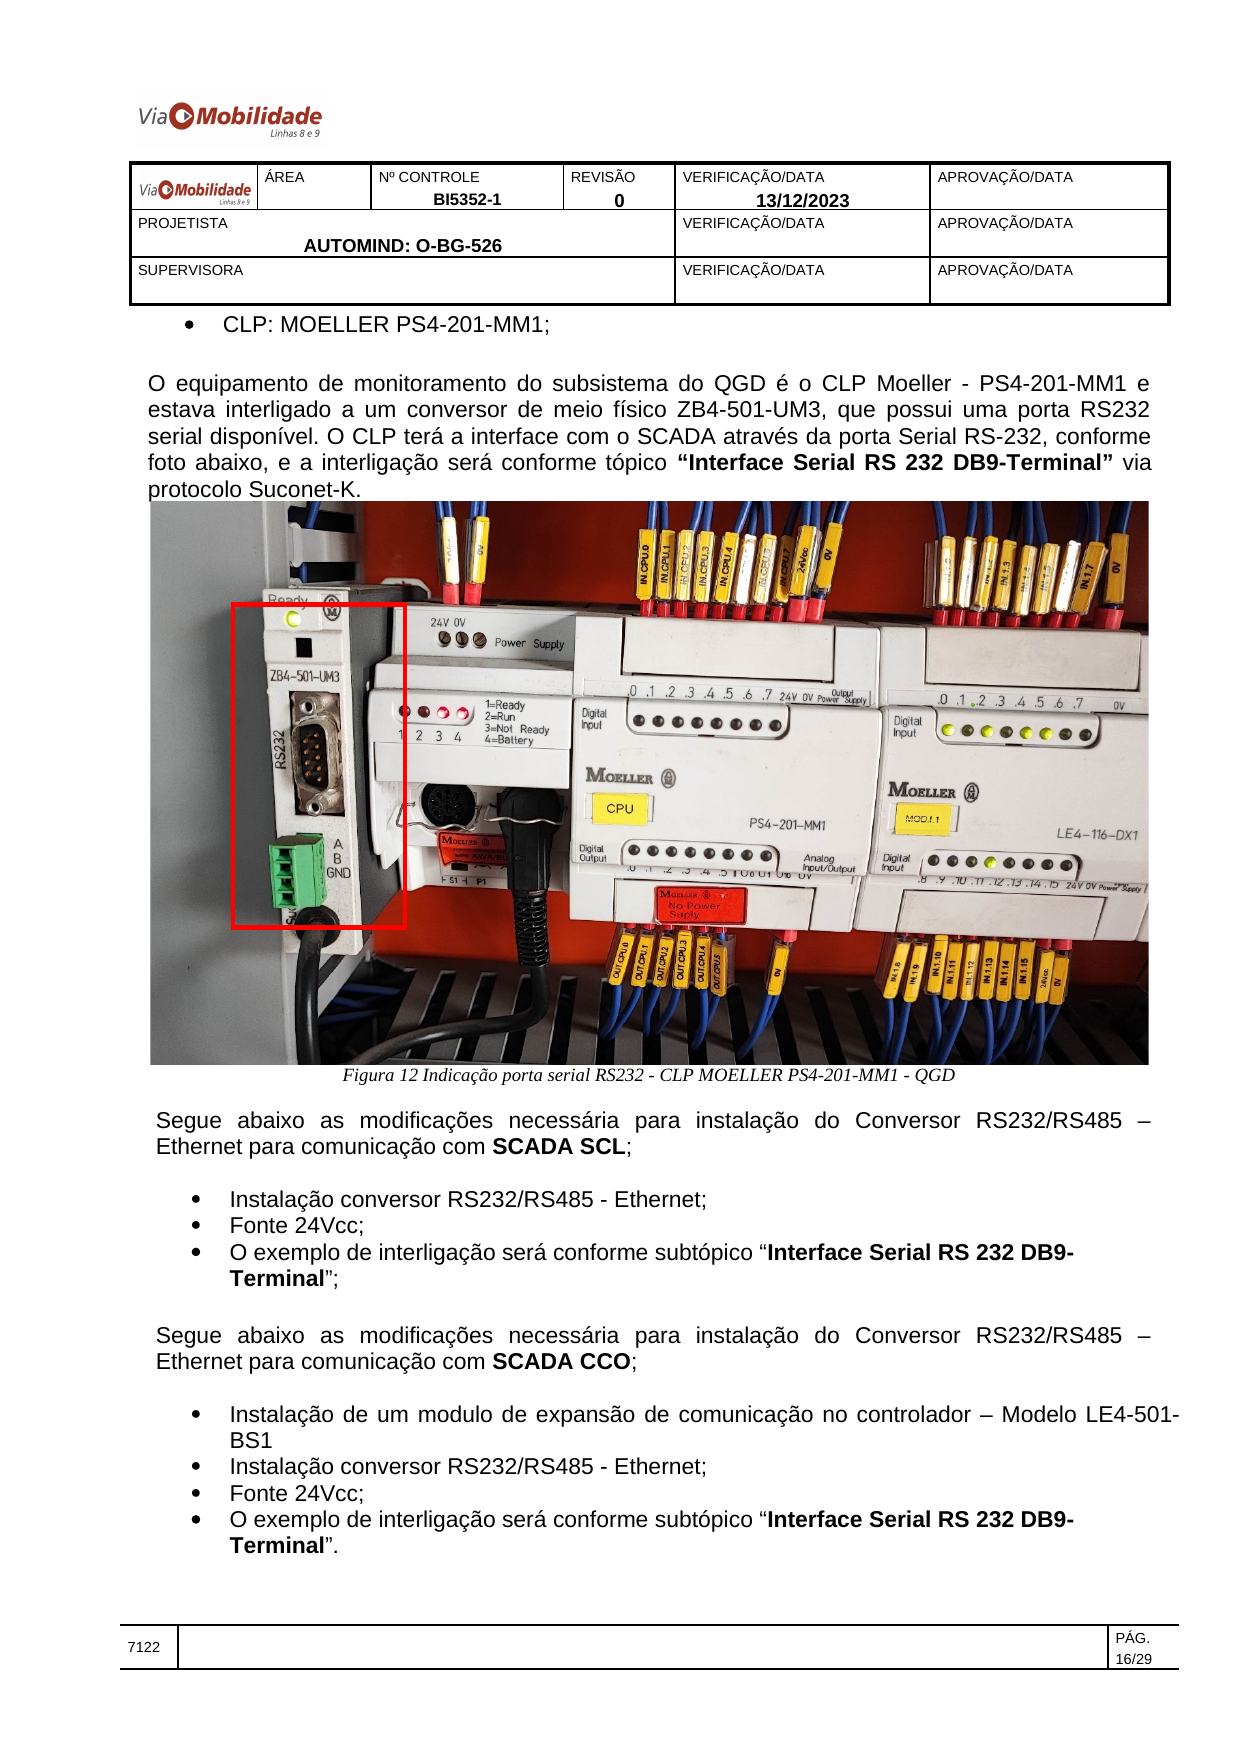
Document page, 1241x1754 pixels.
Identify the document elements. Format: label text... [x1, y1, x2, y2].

list Instalação conversor RS232/RS485 - Ethernet; [192, 1186, 1181, 1212]
text O equipamento de monitoramento do subsistema do QGD é o CLP Moeller - PS4-201-MM1 e estava interligado a um conversor de meio físico ZB4-501-UM3, que possui uma porta RS232 serial disponível. O CLP terá a interface com o SCADA através da porta Serial RS-232, conforme foto abaixo, e a interligação será conforme tópico “Interface Serial RS 232 DB9-Terminal” via protocolo Suconet-K. [148, 370, 1152, 502]
text Segue abaixo as modificações necessária para instalação do Conversor RS232/RS485 – Ethernet para comunicação com SCADA SCL; [156, 1107, 1152, 1159]
picture [134, 86, 331, 149]
list Fonte 24Vcc; [192, 1480, 1181, 1506]
picture [137, 168, 257, 209]
text Segue abaixo as modificações necessária para instalação do Conversor RS232/RS485 – Ethernet para comunicação com SCADA CCO; [156, 1322, 1152, 1374]
list Instalação conversor RS232/RS485 - Ethernet; [192, 1453, 1181, 1480]
list Fonte 24Vcc; [192, 1212, 1181, 1238]
list O exemplo de interligação será conforme subtópico “Interface Serial RS 232 DB9-Terminal”. [192, 1506, 1181, 1559]
list CLP: MOELLER PS4-201-MM1; [185, 311, 1152, 337]
picture [150, 501, 1149, 1065]
list Instalação de um modulo de expansão de comunicação no controlador – Modelo LE4-501-BS1 [192, 1401, 1181, 1453]
list O exemplo de interligação será conforme subtópico “Interface Serial RS 232 DB9-Terminal”; [192, 1238, 1181, 1291]
